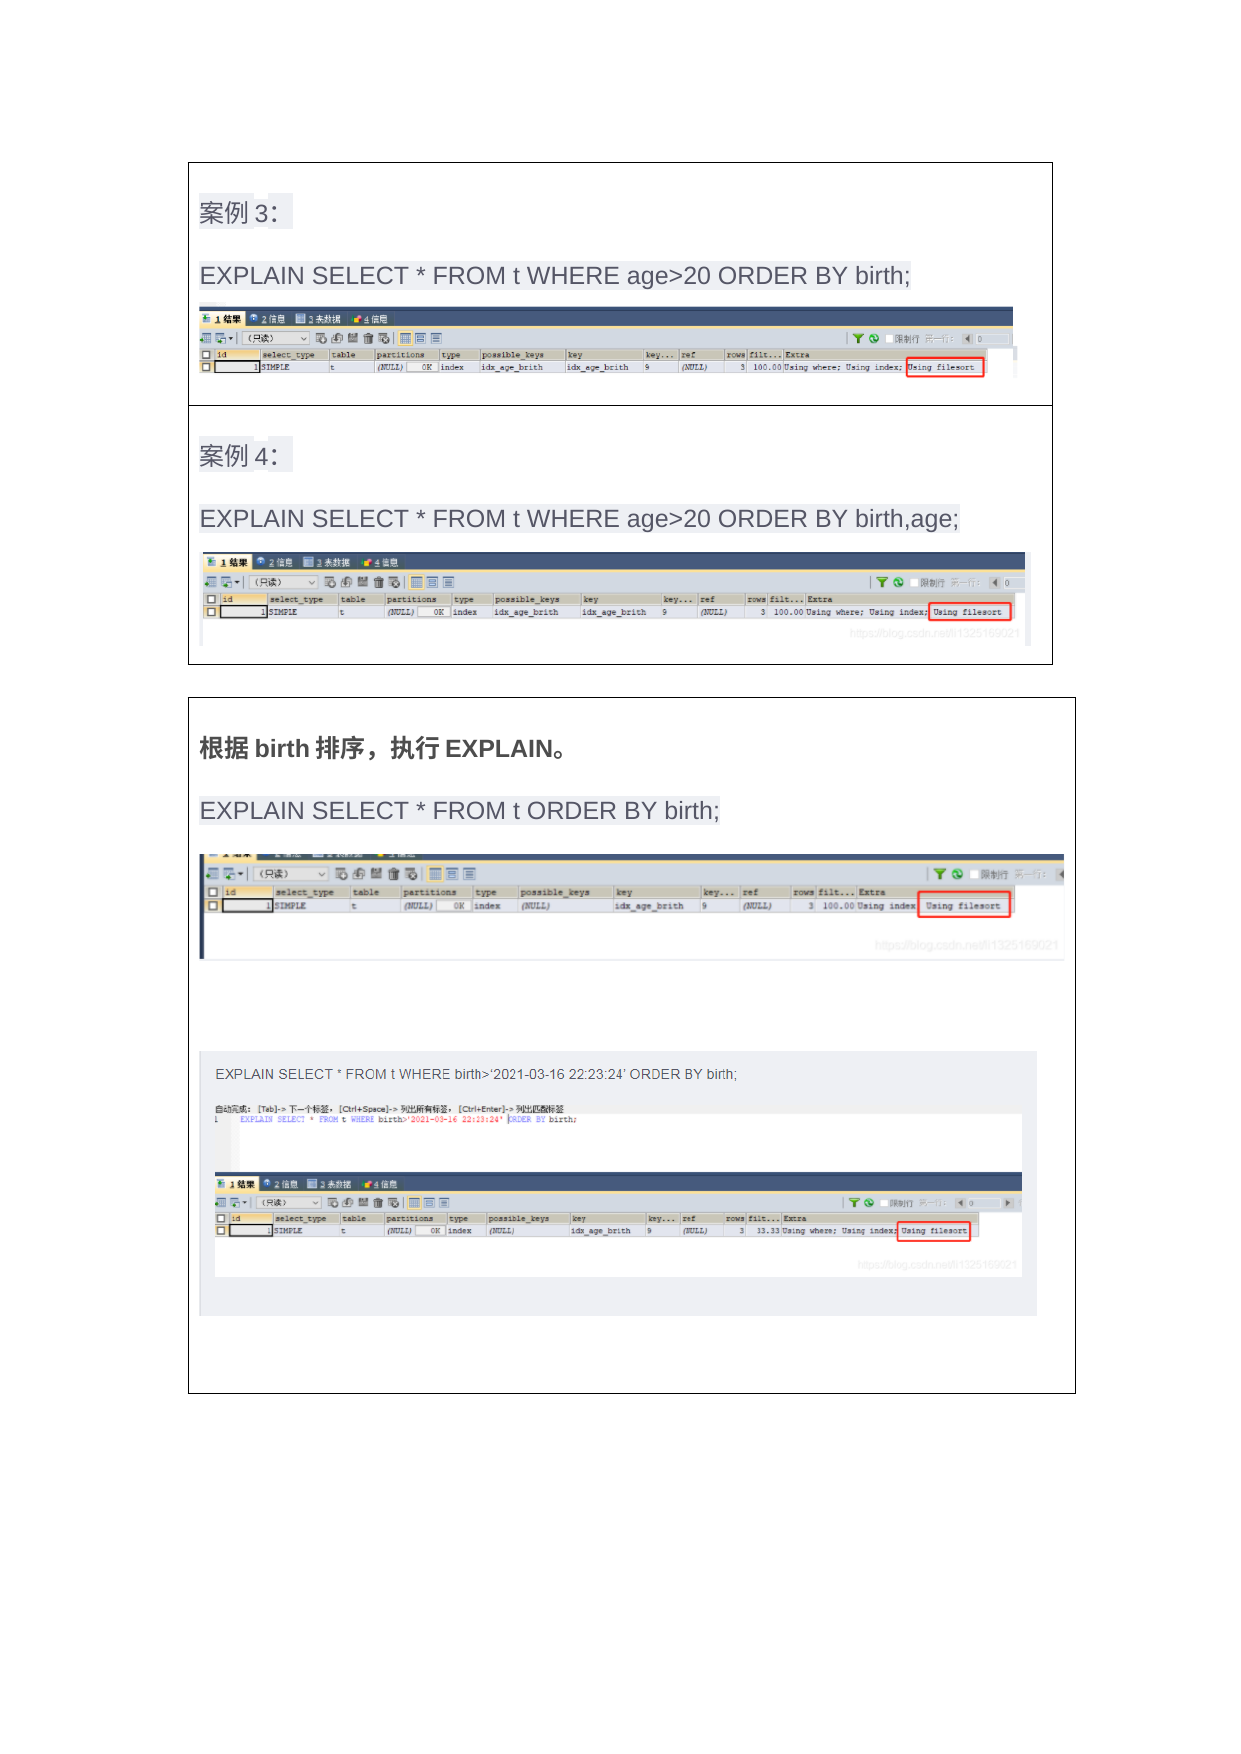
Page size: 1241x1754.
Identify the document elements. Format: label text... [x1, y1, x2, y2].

picture [199, 302, 1018, 379]
picture [199, 854, 1065, 961]
table_cell 案例4： EXPLAIN SELECT * FROM t WHERE age>20 ORDER BY birth,age; [189, 406, 1052, 663]
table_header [189, 698, 1075, 1392]
picture [199, 552, 1031, 646]
picture [199, 1049, 1039, 1316]
table_cell 案例3： EXPLAIN SELECT * FROM t WHERE age>20 ORDER BY birth; [189, 163, 1052, 405]
